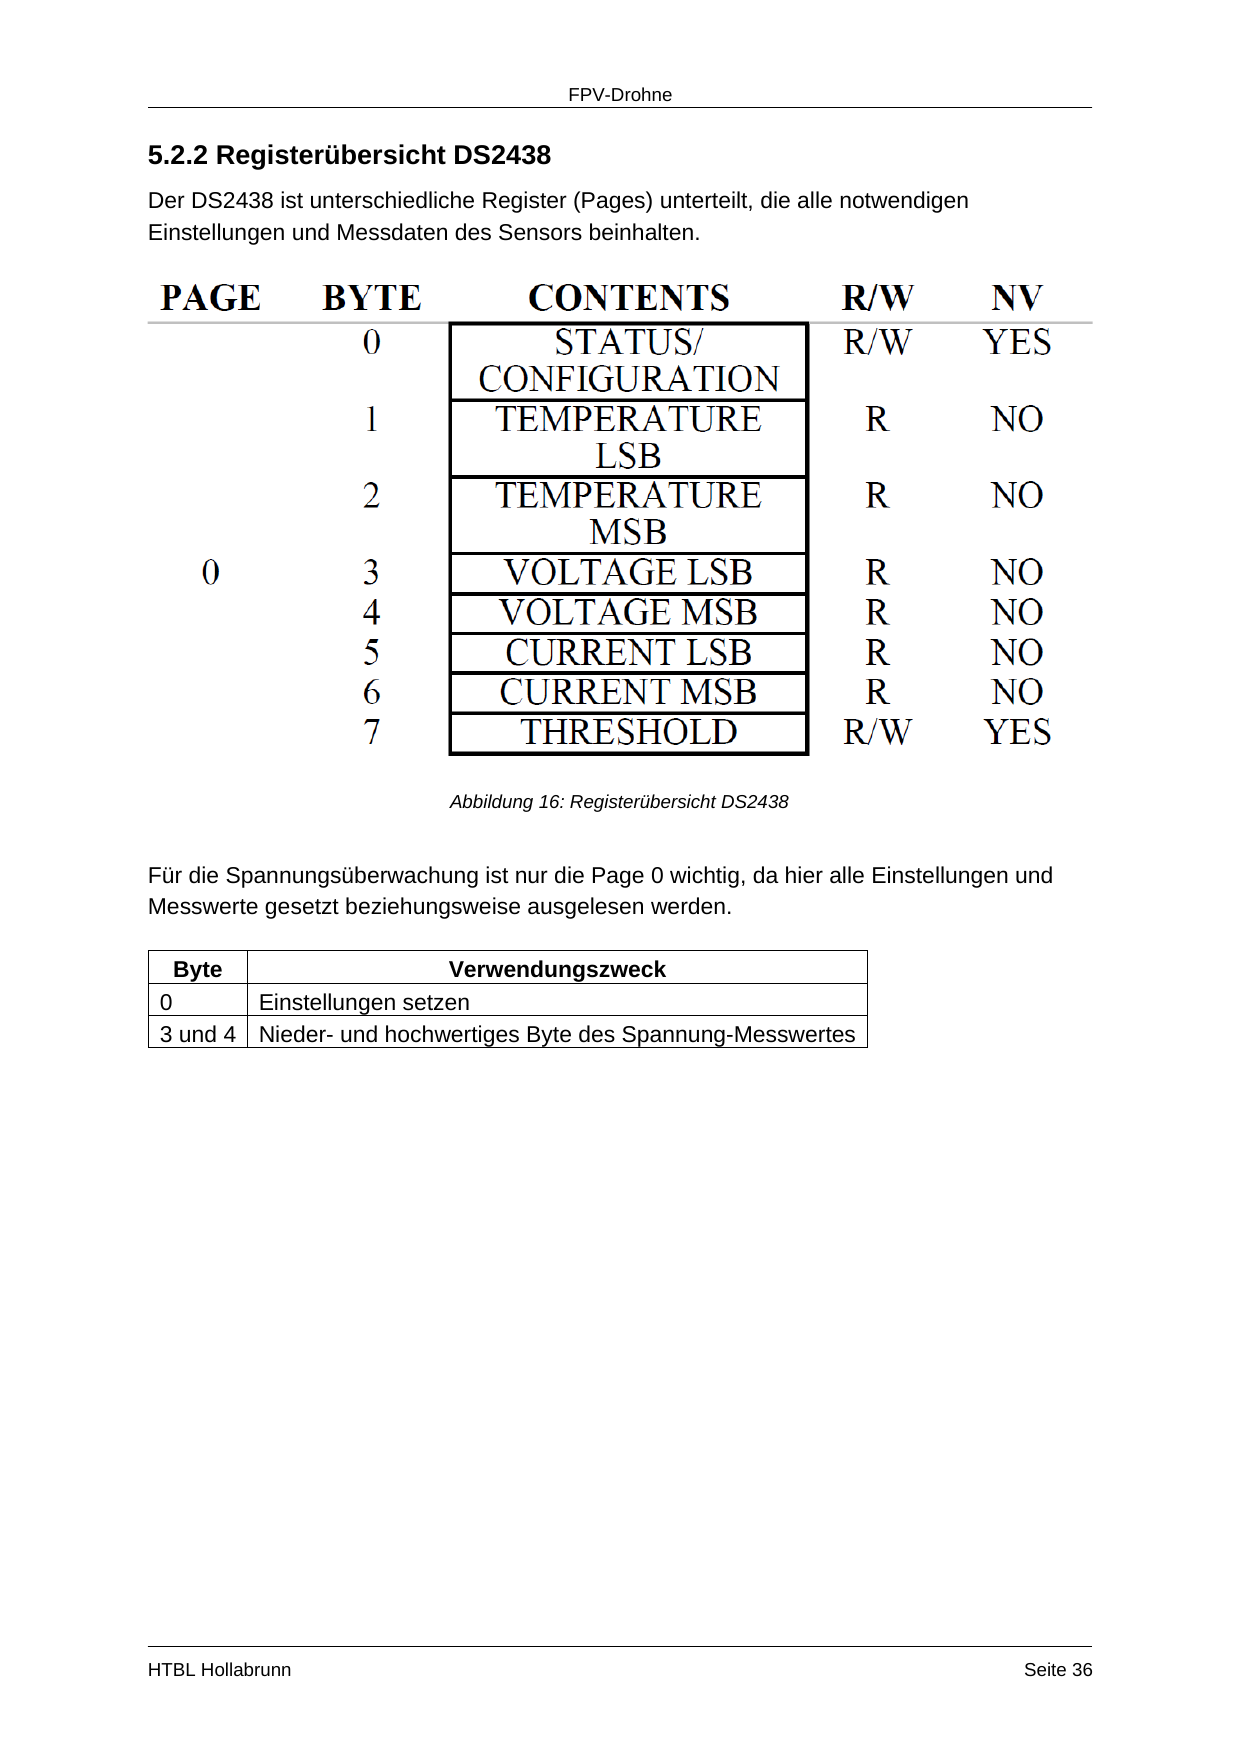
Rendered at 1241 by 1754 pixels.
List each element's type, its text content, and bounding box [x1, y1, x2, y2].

text Der DS2438 ist unterschiedliche Register (Pages) unterteilt, die alle notwendigen Einstellungen und Messdaten des Sensors beinhalten. [148, 183, 1092, 245]
table_cell 3 und 4 [149, 1016, 247, 1047]
text Für die Spannungsüberwachung ist nur die Page 0 wichtig, da hier alle Einstellungen und Messwerte gesetzt beziehungsweise ausgelesen werden. [148, 857, 1092, 919]
table_cell 0 [149, 984, 247, 1015]
table_cell Nieder- und hochwertiges Byte des Spannung-Messwertes [248, 1016, 867, 1047]
table_header Byte [149, 951, 247, 983]
subtitle Registerübersicht DS2438 [148, 139, 1092, 170]
text Abbildung 16: Registerübersicht DS2438 [148, 782, 1092, 813]
picture [147, 276, 1093, 770]
table_cell Einstellungen setzen [248, 984, 867, 1015]
table_header Verwendungszweck [248, 951, 867, 983]
